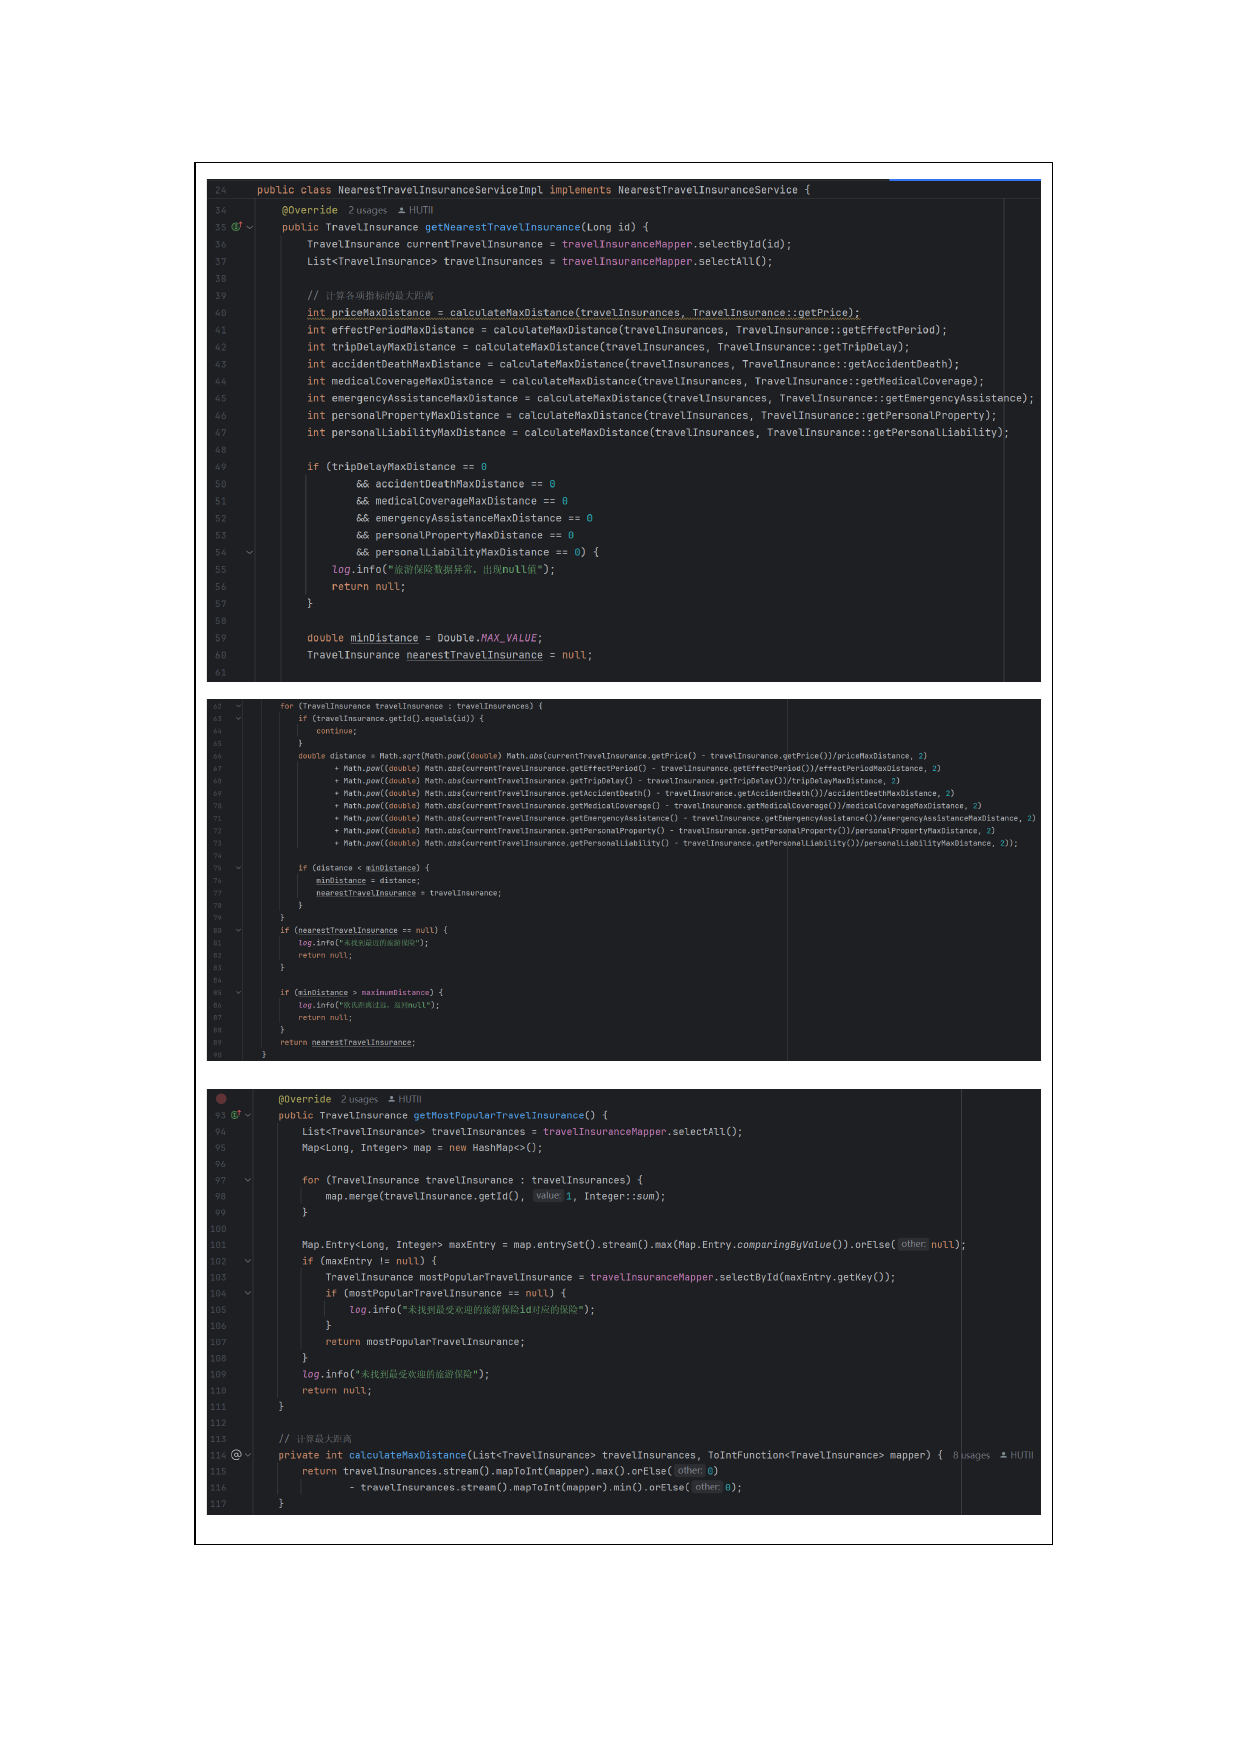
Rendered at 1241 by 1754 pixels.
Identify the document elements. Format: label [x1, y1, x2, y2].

table_cell [196, 163, 1052, 1544]
picture [206, 179, 1041, 682]
picture [206, 1089, 1041, 1515]
picture [206, 699, 1041, 1061]
